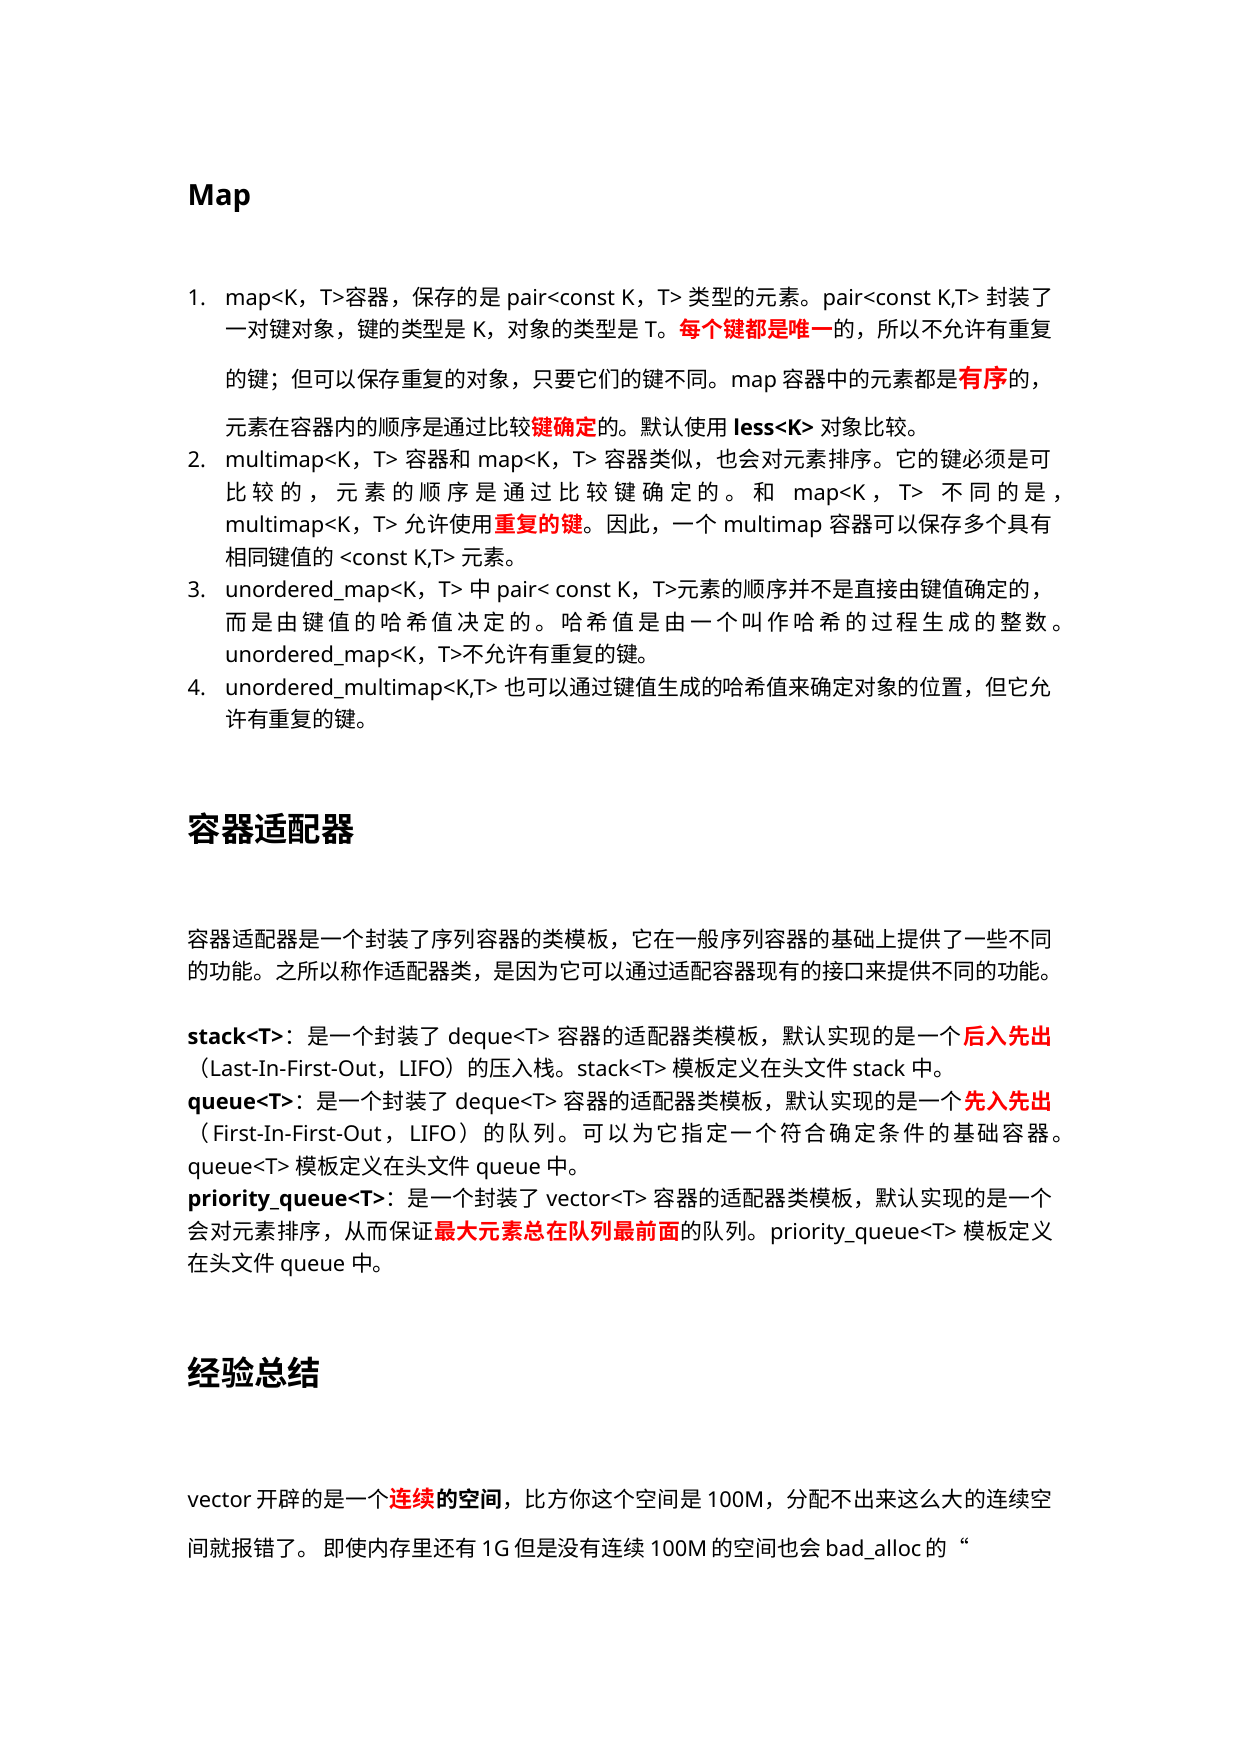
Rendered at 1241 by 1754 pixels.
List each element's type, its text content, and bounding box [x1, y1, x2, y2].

list unordered_multimap<K,T> 也可以通过键值生成的哈希值来确定对象的位置，但它允许有重复的键。 [187, 669, 1053, 734]
text stack<T>：是一个封装了 deque<T> 容器的适配器类模板，默认实现的是一个后入先出（Last-In-First-Out，LIFO）的压入栈。stack<T> 模板定义在头文件 stack 中。 [187, 1019, 1053, 1084]
list unordered_map<K，T> 中 pair< const K，T>元素的顺序并不是直接由键值确定的，而是由键值的哈希值决定的。哈希值是由一个叫作哈希的过程生成的整数。unordered_map<K，T>不允许有重复的键。 [187, 572, 1053, 669]
subtitle 经验总结 [187, 1338, 1053, 1403]
list multimap<K，T> 容器和 map<K，T> 容器类似，也会对元素排序。它的键必须是可比较的，元素的顺序是通过比较键确定的。和 map<K，T> 不同的是，multimap<K，T> 允许使用重复的键。因此，一个 multimap 容器可以保存多个具有相同键值的 <const K,T> 元素。 [187, 442, 1053, 572]
text priority_queue<T>：是一个封装了 vector<T> 容器的适配器类模板，默认实现的是一个会对元素排序，从而保证最大元素总在队列最前面的队列。priority_queue<T> 模板定义在头文件 queue 中。 [187, 1181, 1053, 1279]
text 容器适配器是一个封装了序列容器的类模板，它在一般序列容器的基础上提供了一些不同的功能。之所以称作适配器类，是因为它可以通过适配容器现有的接口来提供不同的功能。 [187, 921, 1053, 986]
subtitle Map [187, 162, 1053, 227]
text queue<T>：是一个封装了 deque<T> 容器的适配器类模板，默认实现的是一个先入先出（First-In-First-Out，LIFO）的队列。可以为它指定一个符合确定条件的基础容器。queue<T> 模板定义在头文件 queue 中。 [187, 1084, 1053, 1181]
text vector开辟的是一个连续的空间，比方你这个空间是100M，分配不出来这么大的连续空间就报错了。 即使内存里还有1G但是没有连续100M的空间也会bad_alloc的“ [187, 1465, 1053, 1563]
subtitle 容器适配器 [187, 794, 1053, 859]
list map<K，T>容器，保存的是 pair<const K，T> 类型的元素。pair<const K,T> 封装了一对键对象，键的类型是 K，对象的类型是 T。每个键都是唯一的，所以不允许有重复的键；但可以保存重复的对象，只要它们的键不同。map 容器中的元素都是有序的，元素在容器内的顺序是通过比较键确定的。默认使用 less<K> 对象比较。 [187, 279, 1053, 442]
